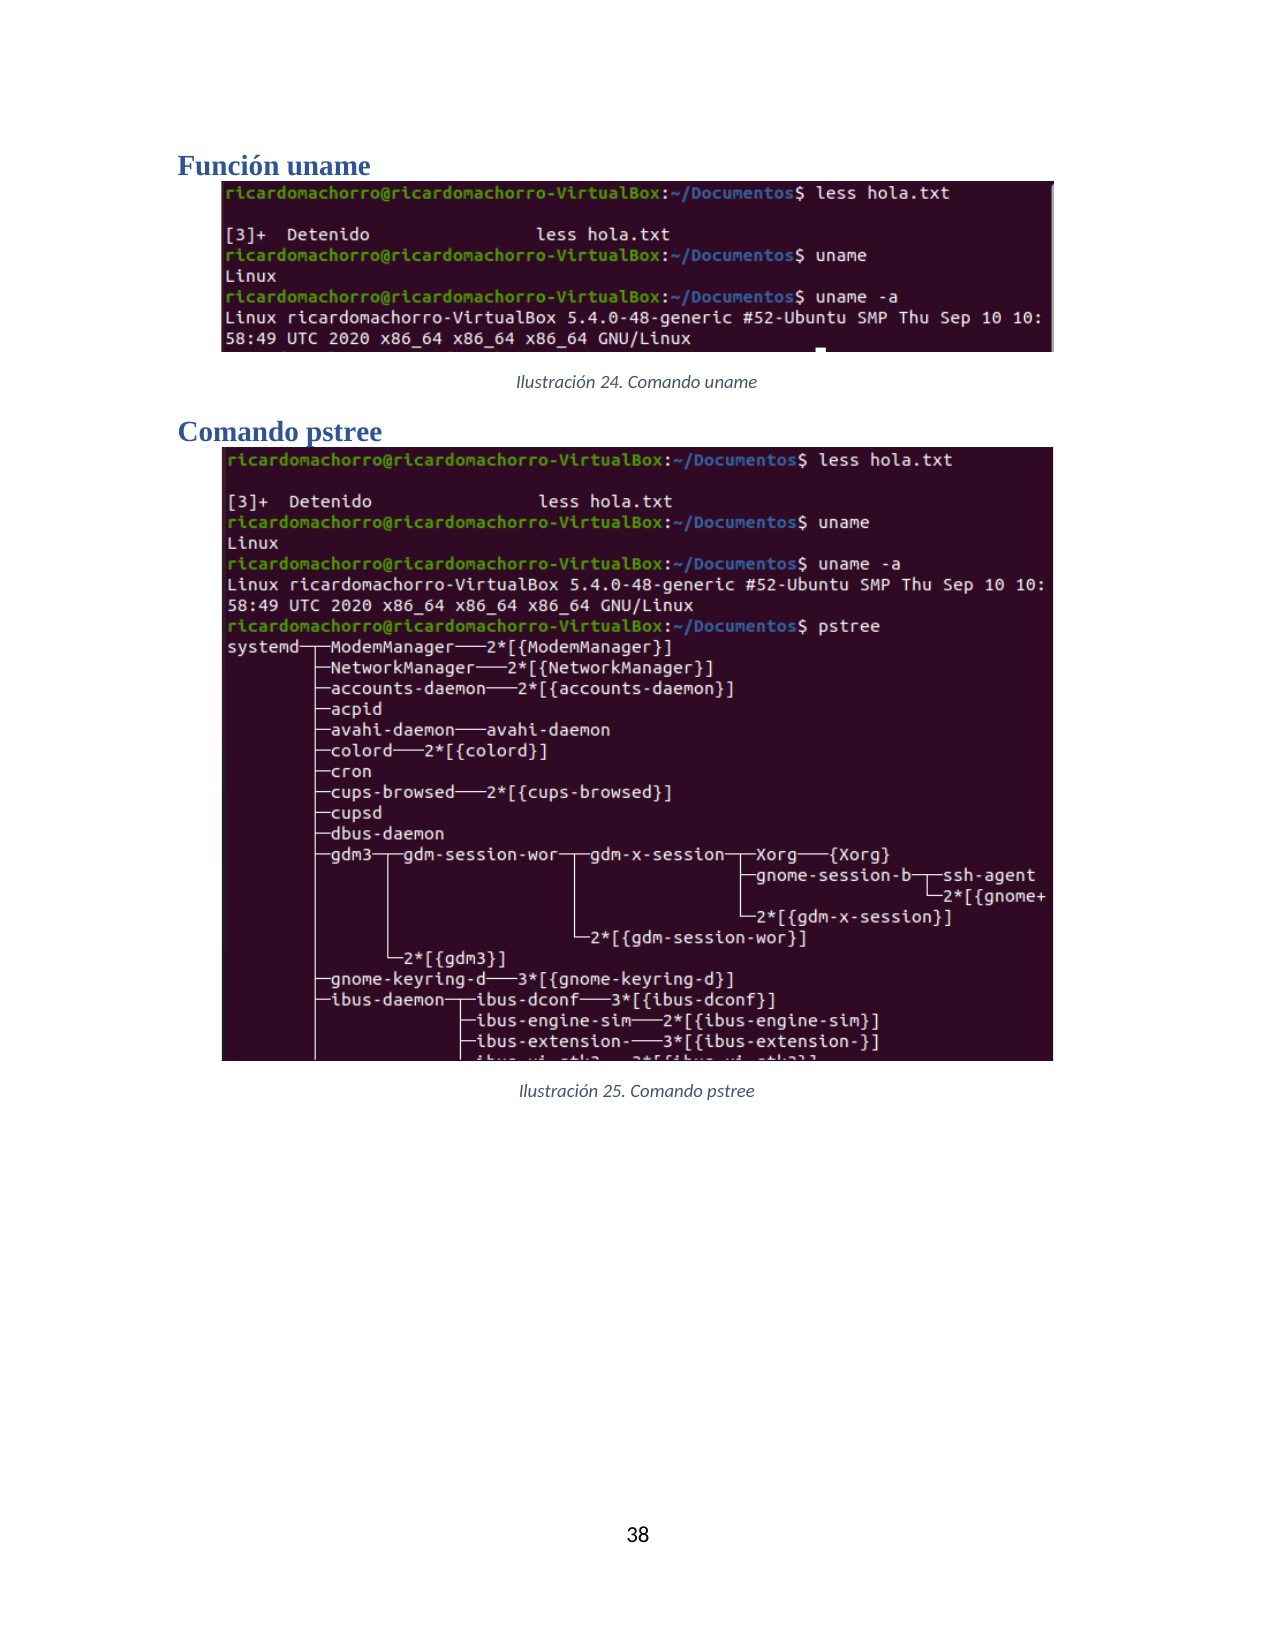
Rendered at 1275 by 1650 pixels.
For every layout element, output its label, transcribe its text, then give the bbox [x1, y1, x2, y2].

subtitle Función uname [177, 148, 1098, 181]
text Ilustración 24. Comando uname [177, 370, 1098, 393]
subtitle Comando pstree [177, 414, 1098, 447]
text Ilustración 25. Comando pstree [177, 1079, 1098, 1102]
picture [221, 447, 1054, 1061]
picture [221, 181, 1054, 352]
